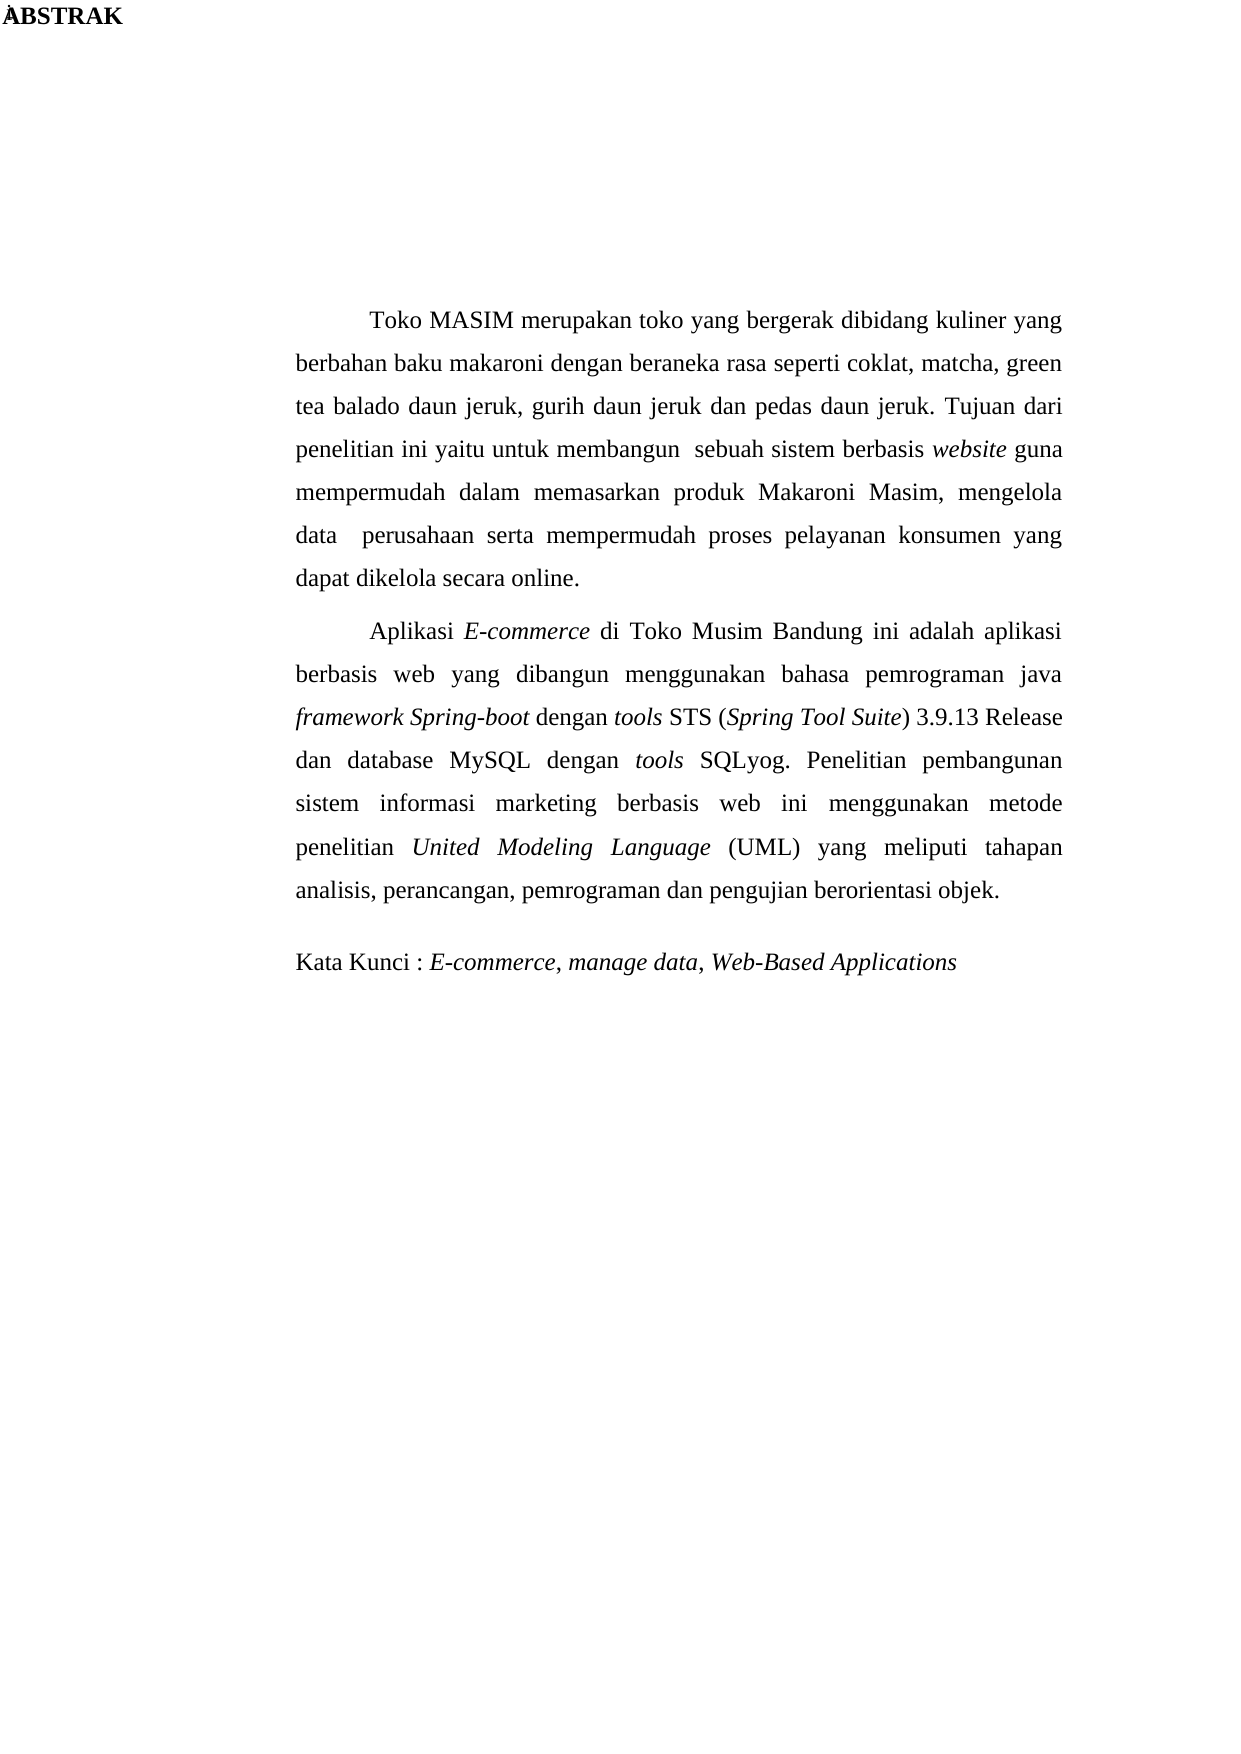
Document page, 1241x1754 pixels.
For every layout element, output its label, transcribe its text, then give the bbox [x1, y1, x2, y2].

text Aplikasi E-commerce di Toko Musim Bandung ini adalah aplikasi berbasis web yang dibangun menggunakan bahasa pemrograman java framework Spring-boot dengan tools STS (Spring Tool Suite) 3.9.13 Release dan database MySQL dengan tools SQLyog. Penelitian pembangunan sistem informasi marketing berbasis web ini menggunakan metode penelitian United Modeling Language (UML) yang meliputi tahapan analisis, perancangan, pemrograman dan pengujian berorientasi objek. [295, 616, 1063, 903]
text Toko MASIM merupakan toko yang bergerak dibidang kuliner yang berbahan baku makaroni dengan beraneka rasa seperti coklat, matcha, green tea balado daun jeruk, gurih daun jeruk dan pedas daun jeruk. Tujuan dari penelitian ini yaitu untuk membangun sebuah sistem berbasis website guna mempermudah dalam memasarkan produk Makaroni Masim, mengelola data perusahaan serta mempermudah proses pelayanan konsumen yang dapat dikelola secara online. [295, 305, 1063, 592]
text Kata Kunci : E-commerce, manage data, Web-Based Applications [236, 947, 1063, 975]
